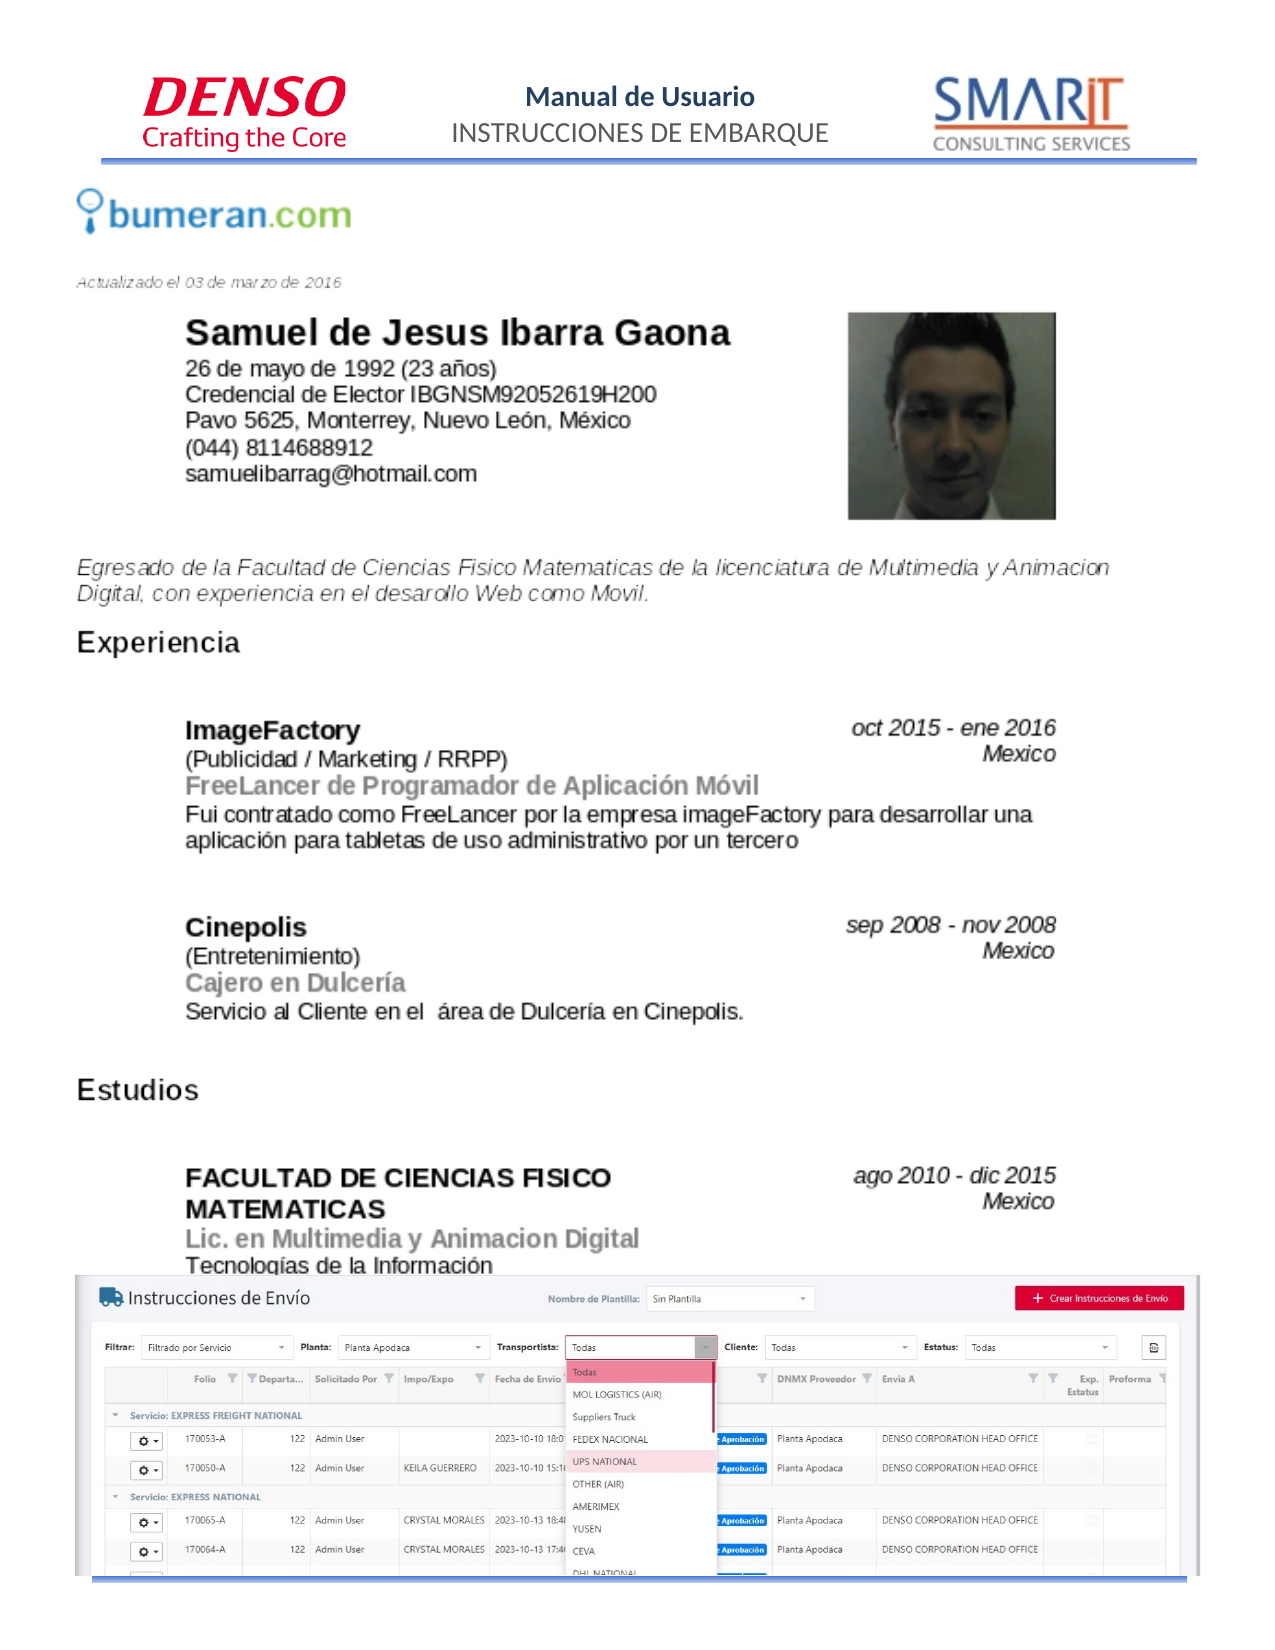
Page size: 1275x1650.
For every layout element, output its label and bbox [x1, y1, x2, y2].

picture [931, 75, 1135, 154]
picture [143, 76, 346, 152]
picture [75, 1275, 1200, 1576]
